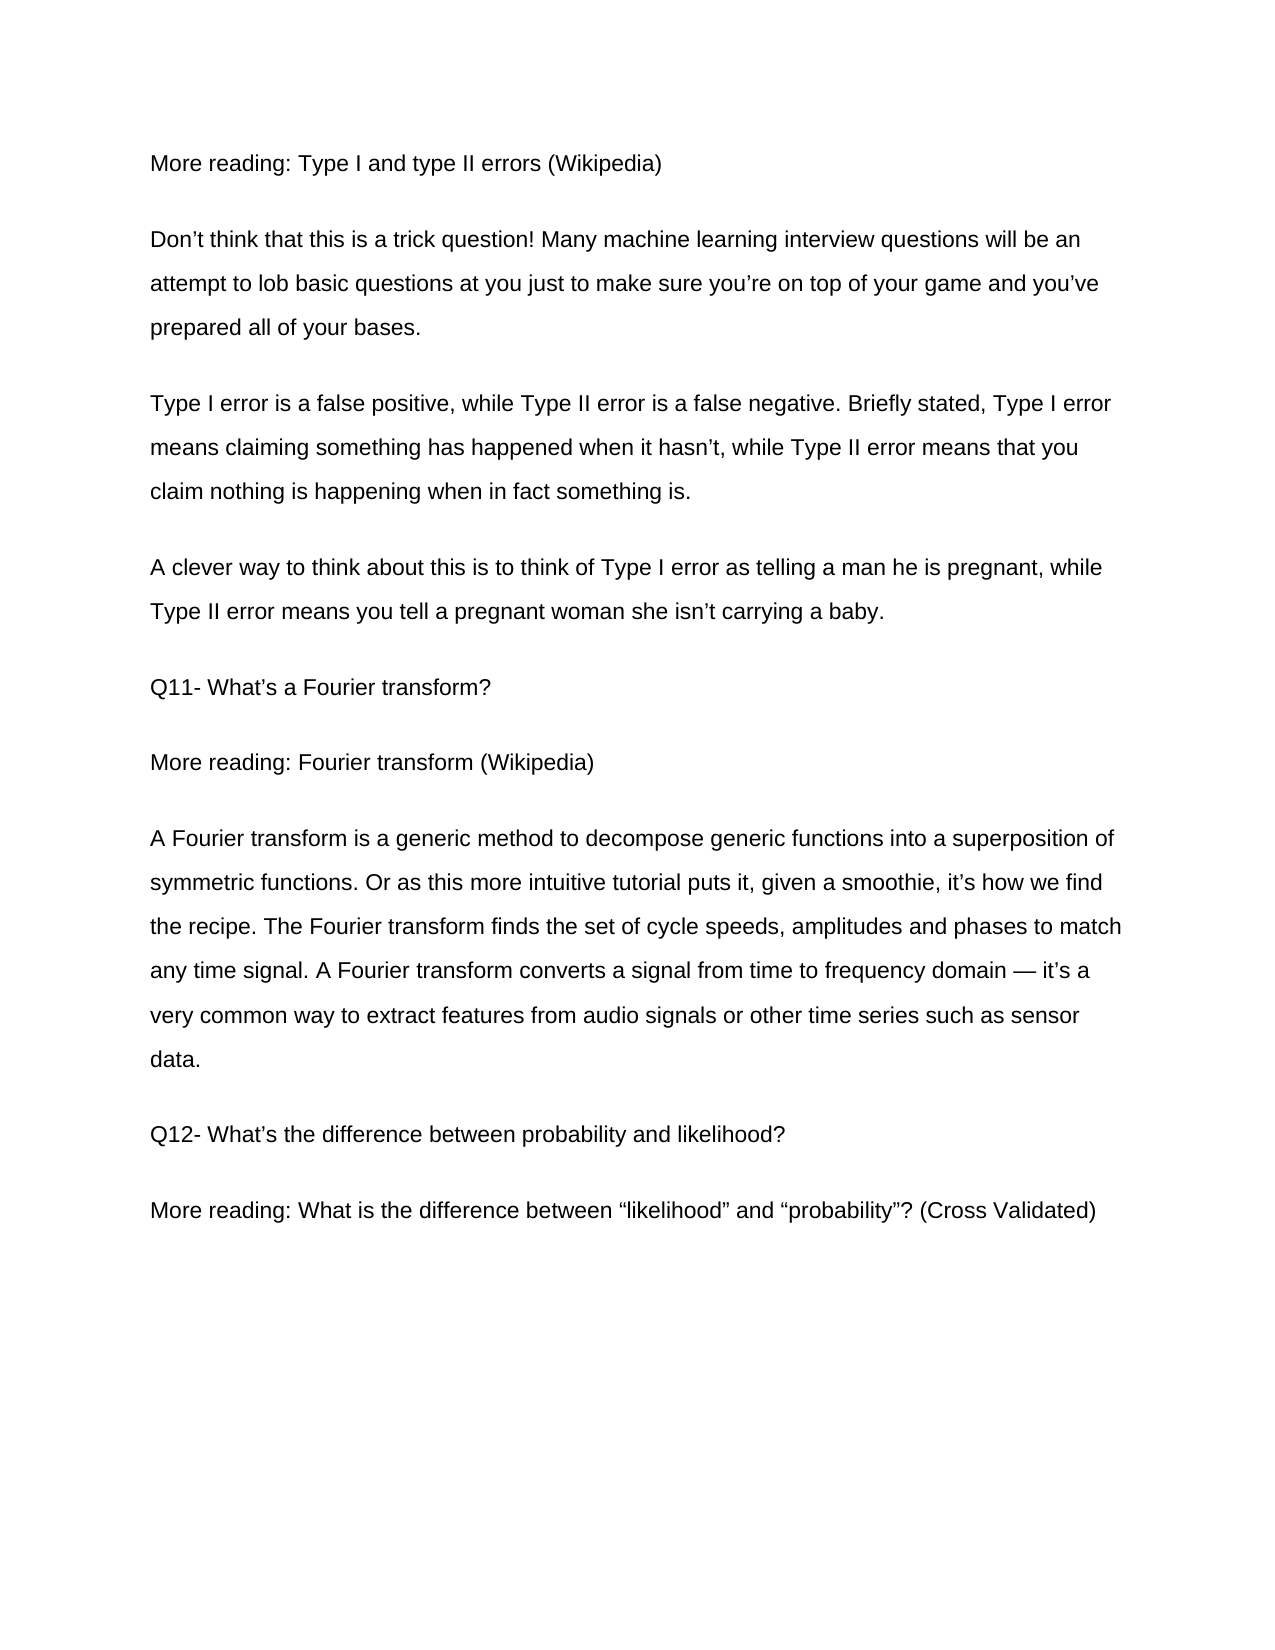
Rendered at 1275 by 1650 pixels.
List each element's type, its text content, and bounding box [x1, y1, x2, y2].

text A clever way to think about this is to think of Type I error as telling a man he is pregnant, while Type II error means you tell a pregnant woman she isn’t carrying a baby. [150, 554, 1125, 624]
text Q12- What’s the difference between probability and likelihood? [150, 1121, 1125, 1148]
text More reading: Type I and type II errors (Wikipedia) [150, 150, 1125, 176]
text A Fourier transform is a generic method to decompose generic functions into a superposition of symmetric functions. Or as this more intuitive tutorial puts it, given a smoothie, it’s how we find the recipe. The Fourier transform finds the set of cycle speeds, amplitudes and phases to match any time signal. A Fourier transform converts a signal from time to frequency domain — it’s a very common way to extract features from audio signals or other time series such as sensor data. [150, 824, 1125, 1072]
text More reading: Fourier transform (Wikipedia) [150, 749, 1125, 775]
text Type I error is a false positive, while Type II error is a false negative. Briefly stated, Type I error means claiming something has happened when it hasn’t, while Type II error means that you claim nothing is happening when in fact something is. [150, 389, 1125, 504]
text More reading: What is the difference between “likelihood” and “probability”? (Cross Validated) [150, 1197, 1125, 1223]
text Don’t think that this is a trick question! Many machine learning interview questions will be an attempt to lob basic questions at you just to make sure you’re on top of your game and you’ve prepared all of your bases. [150, 226, 1125, 340]
text Q11- What’s a Fourier transform? [150, 673, 1125, 700]
